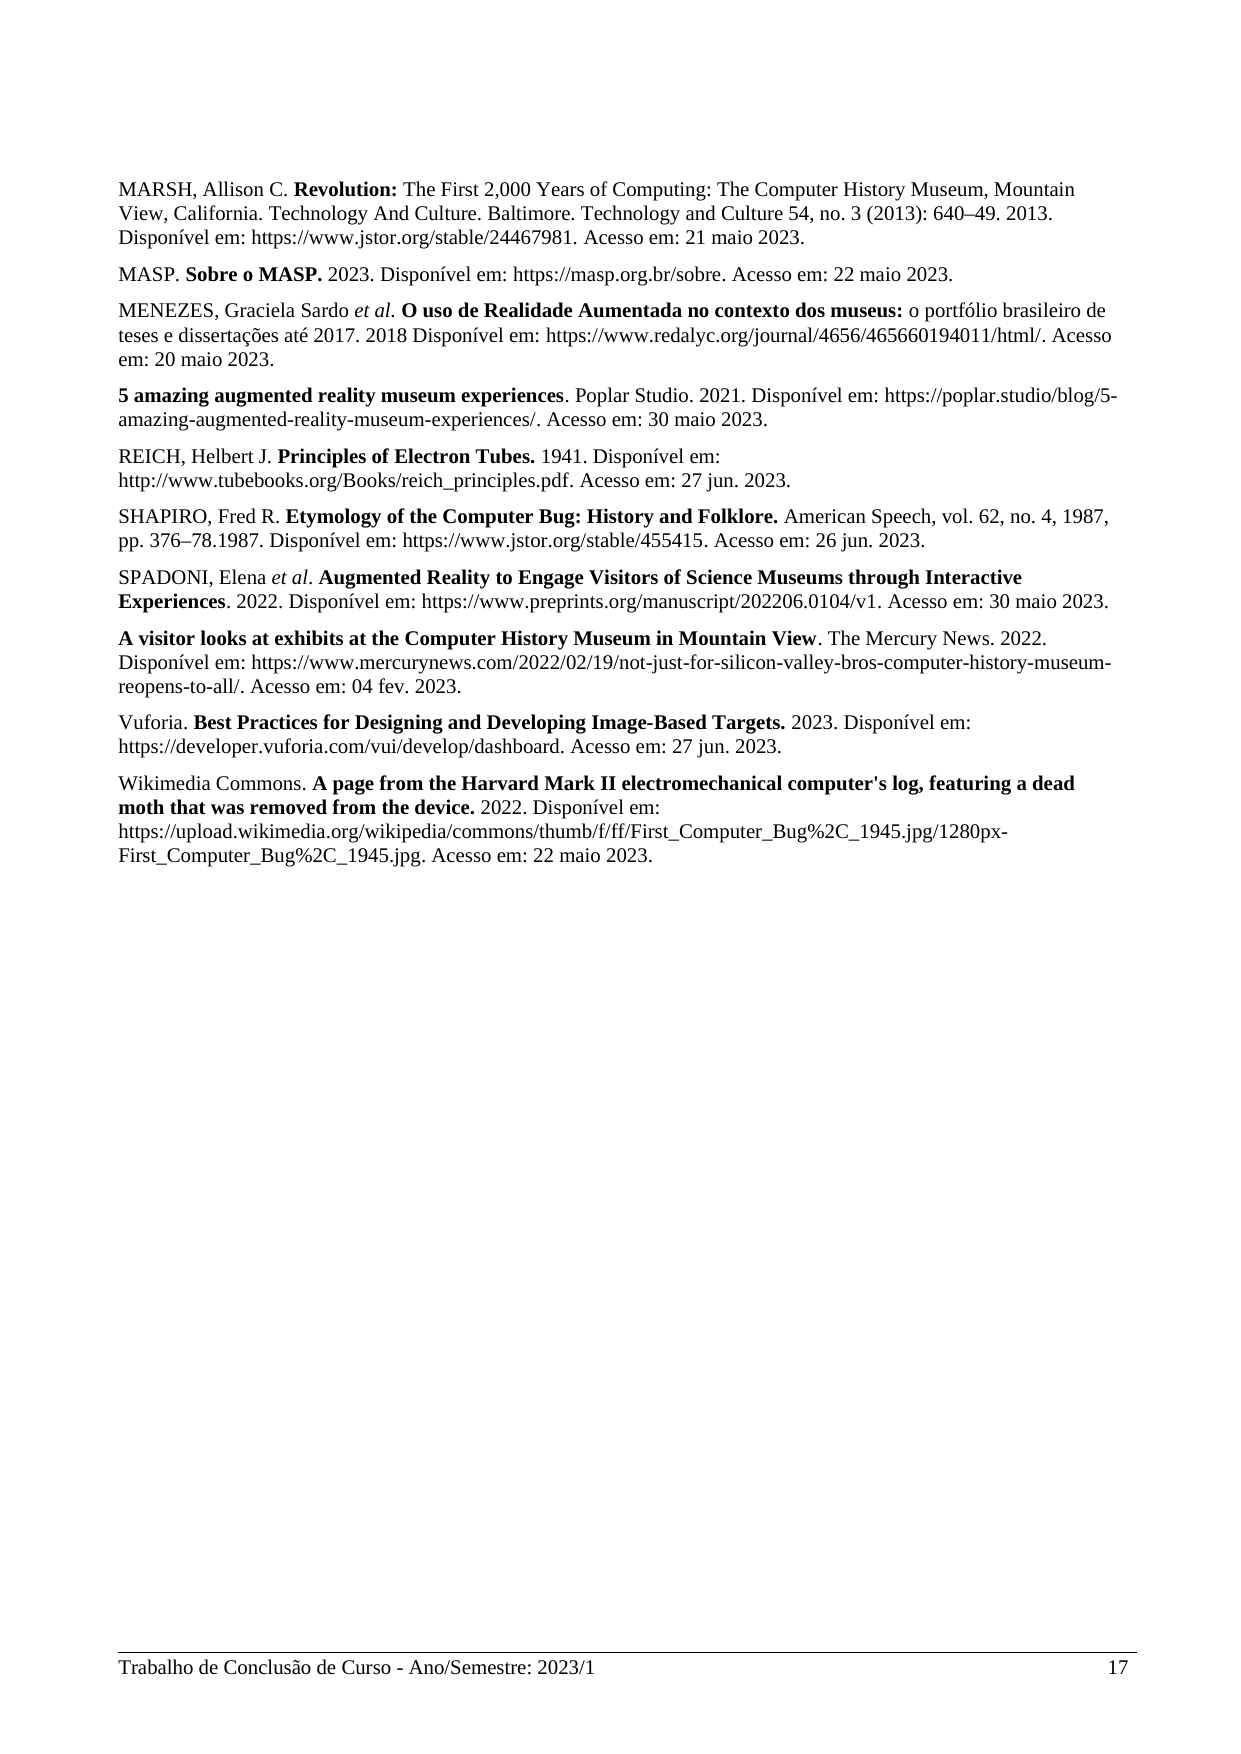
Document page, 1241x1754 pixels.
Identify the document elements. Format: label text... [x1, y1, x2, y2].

text 5 amazing augmented reality museum experiences. Poplar Studio. 2021. Disponível em: https://poplar.studio/blog/5-amazing-augmented-reality-museum-experiences/. Acesso em: 30 maio 2023. [118, 383, 1122, 431]
text MASP. Sobre o MASP. 2023. Disponível em: https://masp.org.br/sobre. Acesso em: 22 maio 2023. [118, 262, 1122, 286]
text REICH, Helbert J. Principles of Electron Tubes. 1941. Disponível em: http://www.tubebooks.org/Books/reich_principles.pdf. Acesso em: 27 jun. 2023. [118, 444, 1122, 492]
text Vuforia. Best Practices for Designing and Developing Image-Based Targets. 2023. Disponível em: https://developer.vuforia.com/vui/develop/dashboard. Acesso em: 27 jun. 2023. [118, 710, 1122, 758]
text A visitor looks at exhibits at the Computer History Museum in Mountain View. The Mercury News. 2022. Disponível em: https://www.mercurynews.com/2022/02/19/not-just-for-silicon-valley-bros-computer-history-museum-reopens-to-all/. Acesso em: 04 fev. 2023. [118, 626, 1122, 698]
text SHAPIRO, Fred R. Etymology of the Computer Bug: History and Folklore. American Speech, vol. 62, no. 4, 1987, pp. 376–78.1987. Disponível em: https://www.jstor.org/stable/455415. Acesso em: 26 jun. 2023. [118, 504, 1122, 552]
text Wikimedia Commons. A page from the Harvard Mark II electromechanical computer's log, featuring a dead moth that was removed from the device. 2022. Disponível em: https://upload.wikimedia.org/wikipedia/commons/thumb/f/ff/First_Computer_Bug%2C_1945.jpg/1280px-First_Computer_Bug%2C_1945.jpg. Acesso em: 22 maio 2023. [118, 771, 1122, 867]
text MENEZES, Graciela Sardo et al. O uso de Realidade Aumentada no contexto dos museus: o portfólio brasileiro de teses e dissertações até 2017. 2018 Disponível em: https://www.redalyc.org/journal/4656/465660194011/html/. Acesso em: 20 maio 2023. [118, 298, 1122, 371]
text MARSH, Allison C. Revolution: The First 2,000 Years of Computing: The Computer History Museum, Mountain View, California. Technology And Culture. Baltimore. Technology and Culture 54, no. 3 (2013): 640–49. 2013. Disponível em: https://www.jstor.org/stable/24467981. Acesso em: 21 maio 2023. [118, 177, 1122, 249]
text SPADONI, Elena et al. Augmented Reality to Engage Visitors of Science Museums through Interactive Experiences. 2022. Disponível em: https://www.preprints.org/manuscript/202206.0104/v1. Acesso em: 30 maio 2023. [118, 565, 1122, 613]
